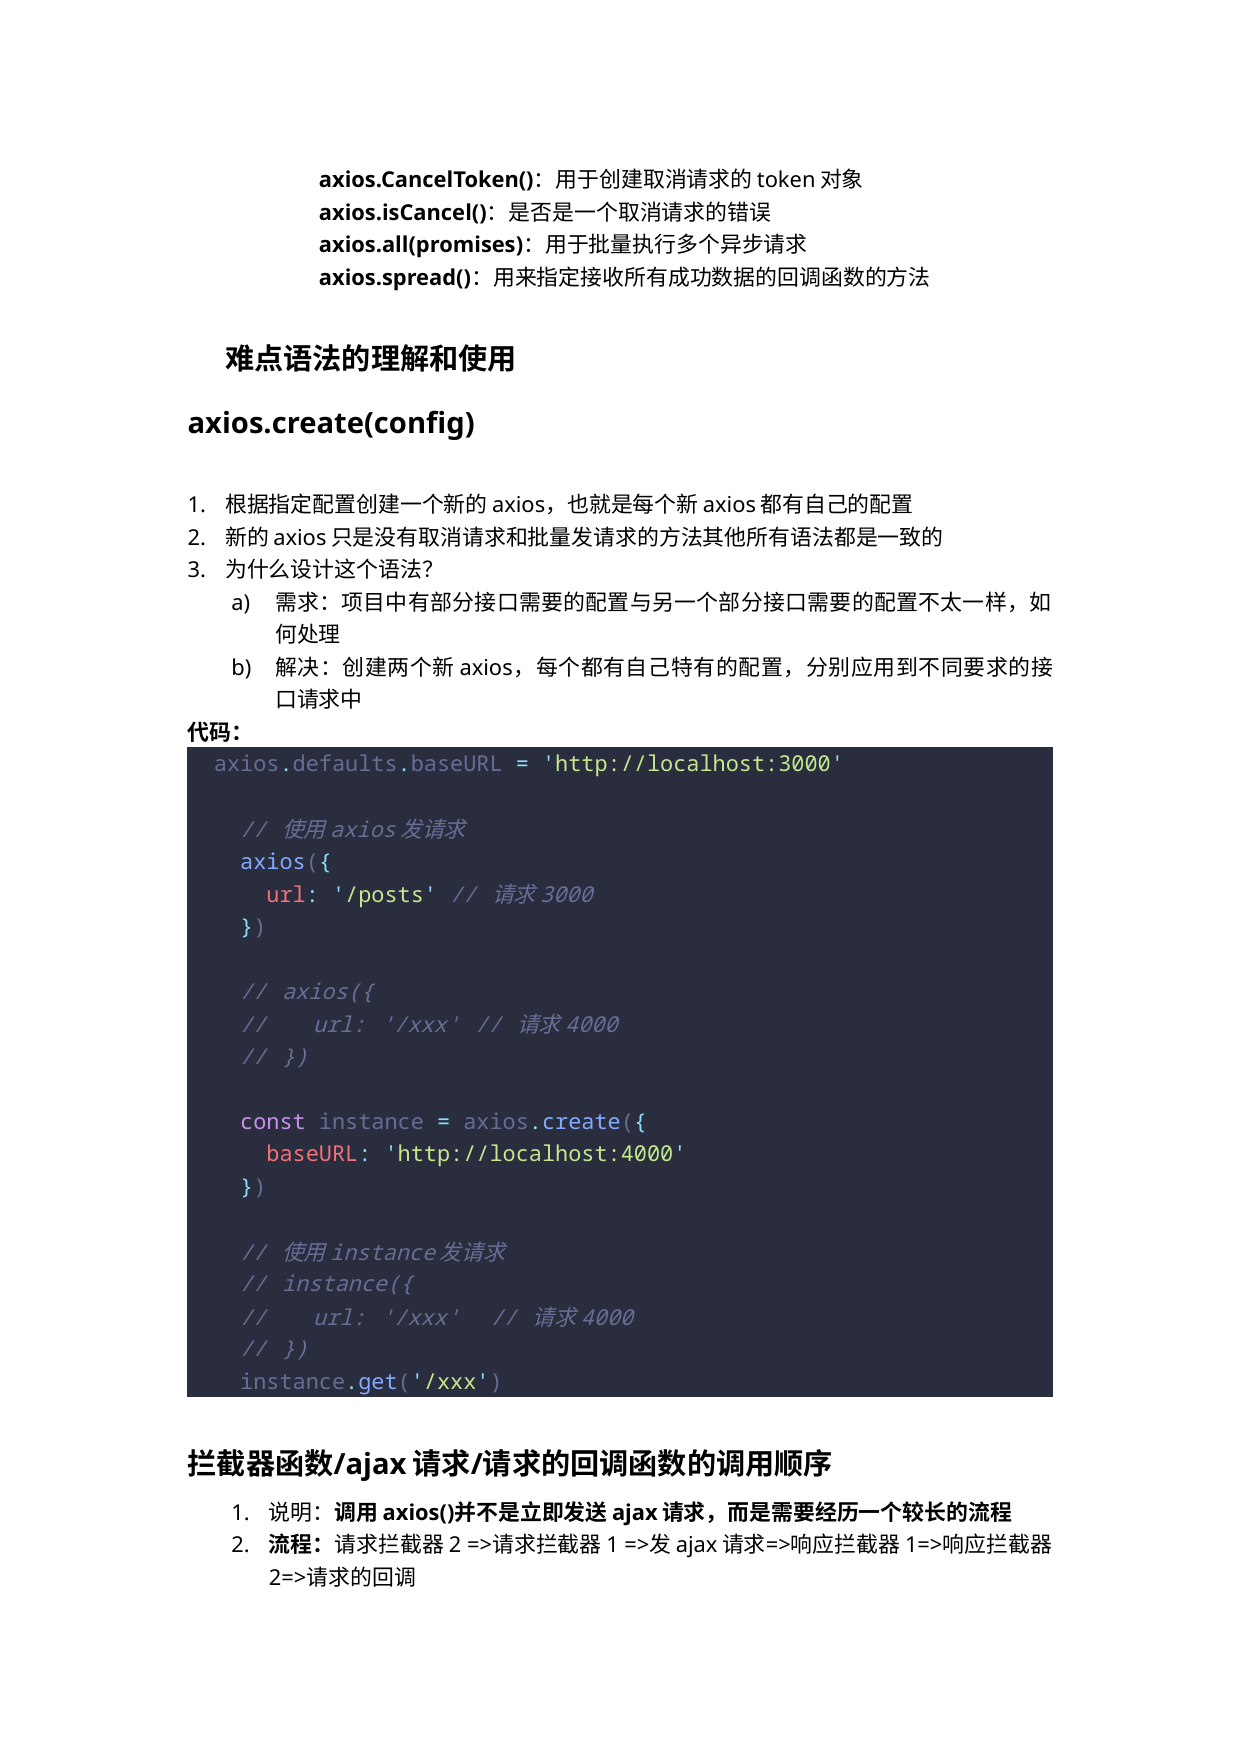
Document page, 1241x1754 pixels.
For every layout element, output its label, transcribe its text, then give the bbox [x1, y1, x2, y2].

text // url: '/xxx' // 请求4000 [187, 1299, 1053, 1332]
text // }) [187, 1039, 1053, 1072]
text axios.spread()：用来指定接收所有成功数据的回调函数的方法 [275, 259, 1053, 292]
text 拦截器函数/ajax请求/请求的回调函数的调用顺序 [187, 1429, 1053, 1494]
text // url: '/xxx' // 请求4000 [187, 1007, 1053, 1039]
text // }) [187, 1332, 1053, 1364]
text axios({ [187, 844, 1053, 877]
text url: '/posts' // 请求3000 [187, 877, 1053, 909]
text axios.defaults.baseURL = 'http://localhost:3000' [187, 747, 1053, 779]
text }) [187, 909, 1053, 942]
list 根据指定配置创建一个新的axios，也就是每个新axios都有自己的配置 [187, 487, 1053, 519]
list 流程：请求拦截器2 =>请求拦截器1 =>发ajax请求=>响应拦截器1=>响应拦截器2=>请求的回调 [231, 1527, 1053, 1592]
text instance.get('/xxx') [187, 1364, 1053, 1397]
list 为什么设计这个语法？ [187, 552, 1053, 584]
text axios.all(promises)：用于批量执行多个异步请求 [275, 227, 1053, 259]
text const instance = axios.create({ [187, 1104, 1053, 1137]
list 新的axios只是没有取消请求和批量发请求的方法其他所有语法都是一致的 [187, 519, 1053, 552]
list 说明：调用axios()并不是立即发送ajax请求，而是需要经历一个较长的流程 [231, 1494, 1053, 1527]
text // instance({ [187, 1267, 1053, 1299]
text axios.isCancel()：是否是一个取消请求的错误 [275, 194, 1053, 227]
text axios.create(config) [187, 389, 1053, 454]
list 需求：项目中有部分接口需要的配置与另一个部分接口需要的配置不太一样，如何处理 [231, 584, 1053, 649]
text }) [187, 1169, 1053, 1202]
text 代码： [187, 714, 1053, 747]
text // 使用instance发请求 [187, 1234, 1053, 1267]
text // 使用axios发请求 [187, 812, 1053, 844]
text 难点语法的理解和使用 [225, 324, 1053, 389]
text axios.CancelToken()：用于创建取消请求的token对象 [275, 162, 1053, 194]
text // axios({ [187, 974, 1053, 1007]
list 解决：创建两个新axios，每个都有自己特有的配置，分别应用到不同要求的接口请求中 [231, 649, 1053, 714]
text baseURL: 'http://localhost:4000' [187, 1137, 1053, 1169]
